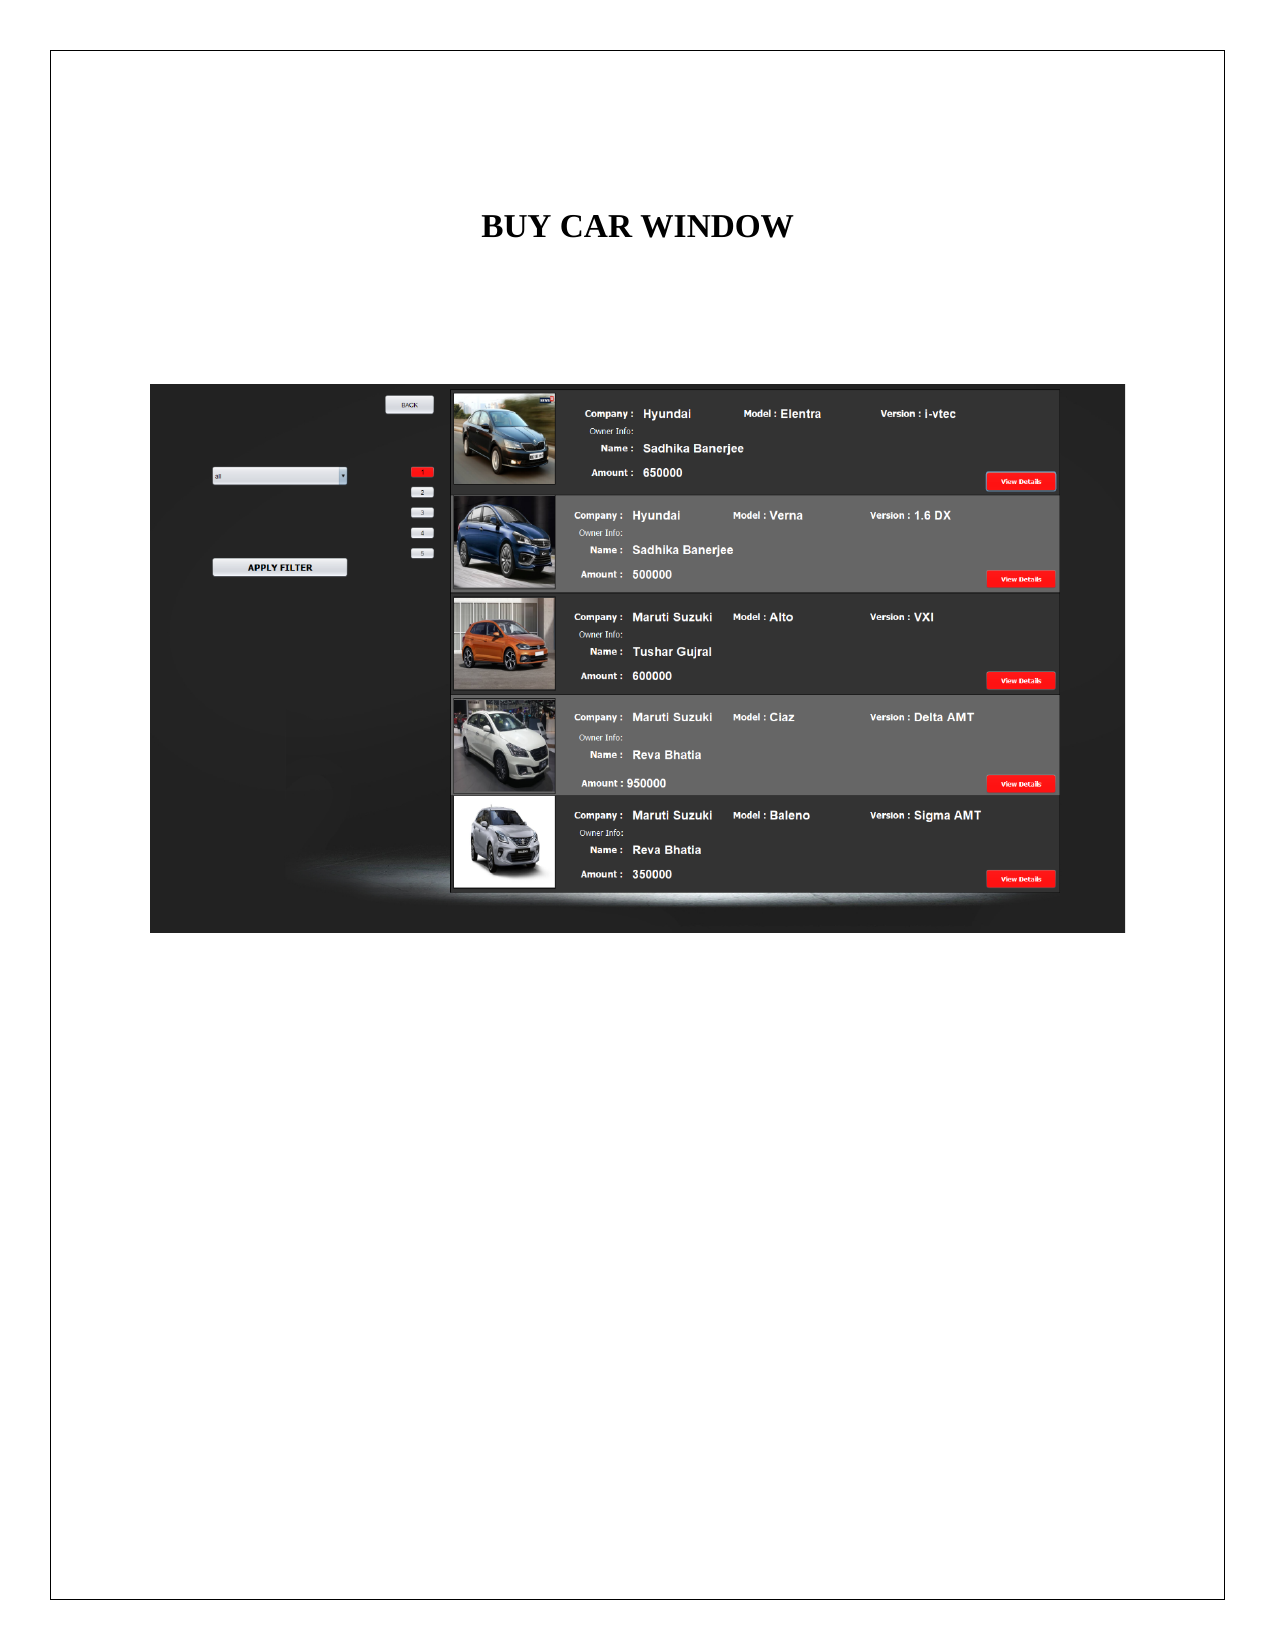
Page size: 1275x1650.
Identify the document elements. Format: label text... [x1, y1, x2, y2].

text BUY CAR WINDOW [150, 206, 1125, 244]
picture [150, 384, 1125, 933]
